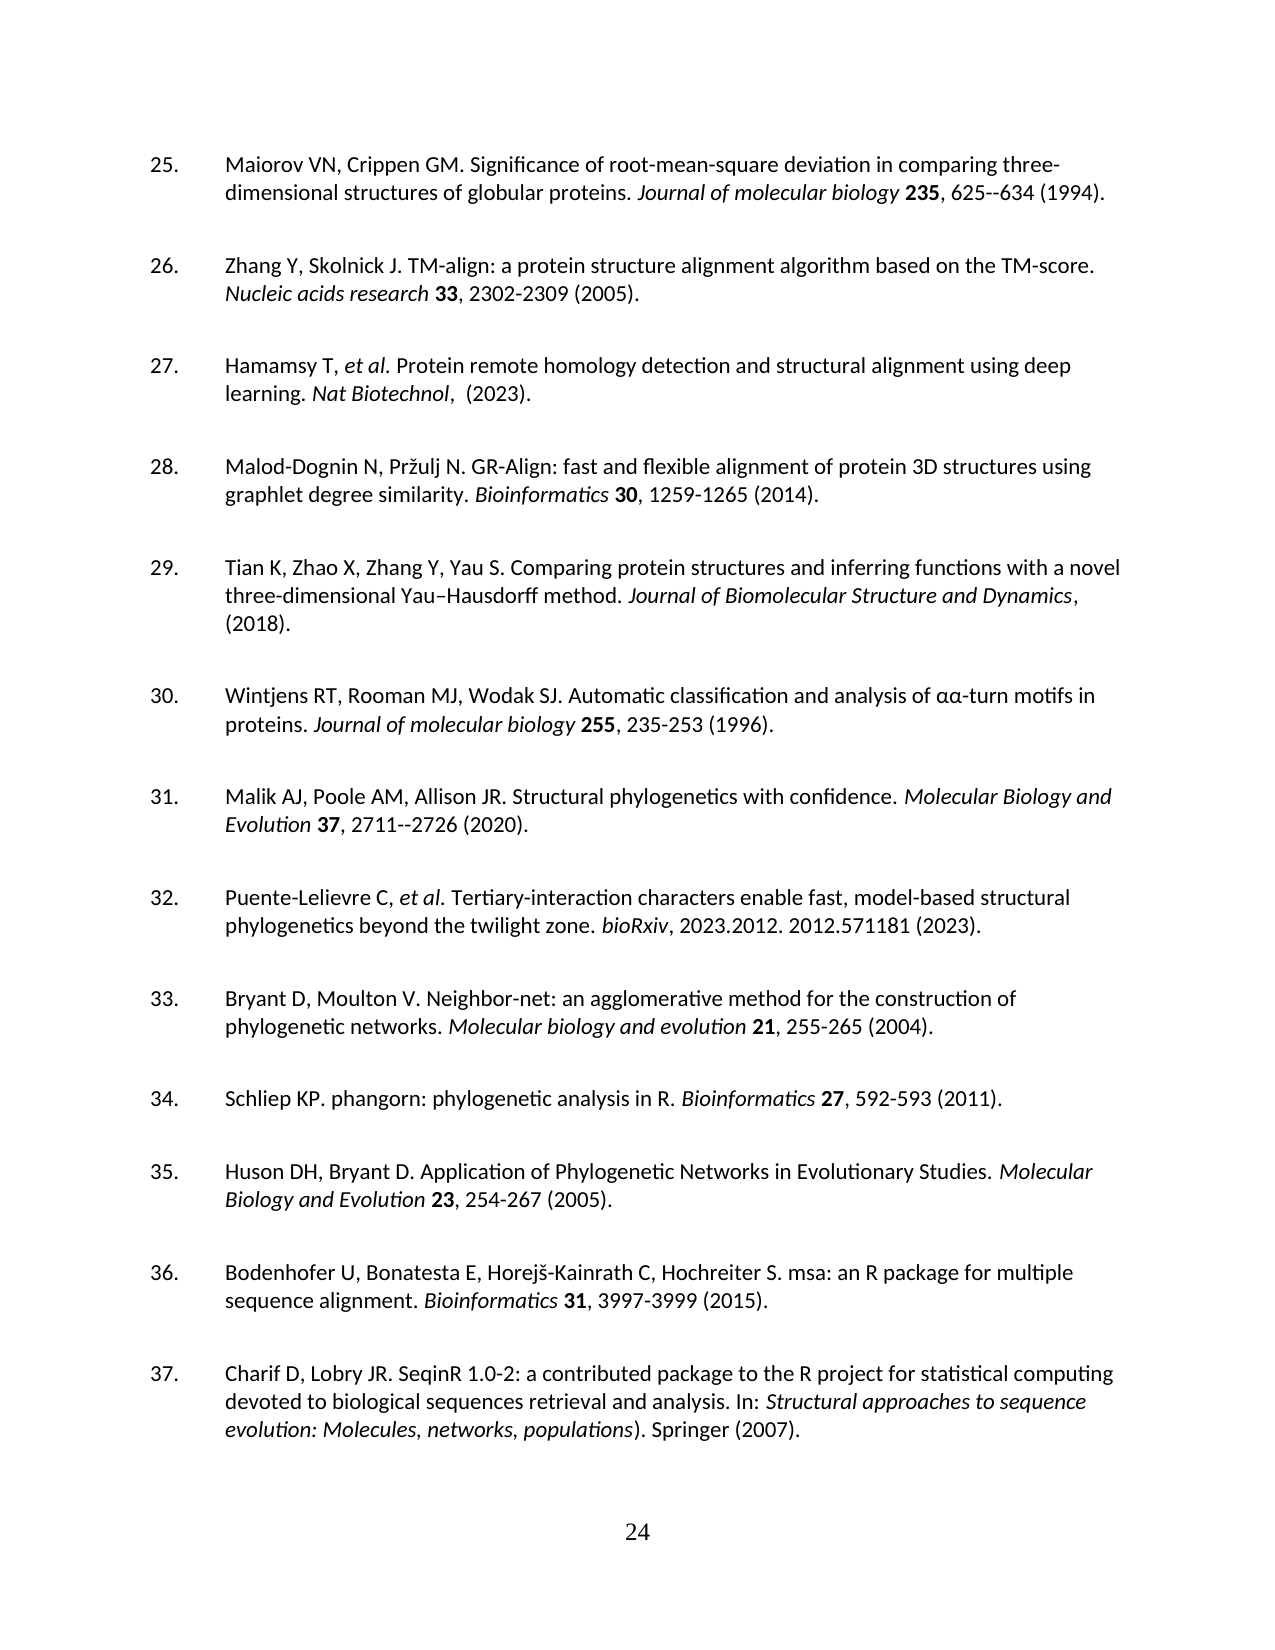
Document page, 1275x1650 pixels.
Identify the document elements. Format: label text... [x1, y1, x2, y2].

text 32. Puente-Lelievre C, et al. Tertiary-interaction characters enable fast, model-based structural phylogenetics beyond the twilight zone. bioRxiv, 2023.2012. 2012.571181 (2023). [150, 883, 1125, 939]
text 29. Tian K, Zhao X, Zhang Y, Yau S. Comparing protein structures and inferring functions with a novel three-dimensional Yau–Hausdorff method. Journal of Biomolecular Structure and Dynamics, (2018). [150, 553, 1125, 637]
text 35. Huson DH, Bryant D. Application of Phylogenetic Networks in Evolutionary Studies. Molecular Biology and Evolution 23, 254-267 (2005). [150, 1157, 1125, 1213]
text 34. Schliep KP. phangorn: phylogenetic analysis in R. Bioinformatics 27, 592-593 (2011). [150, 1084, 1125, 1113]
text 26. Zhang Y, Skolnick J. TM-align: a protein structure alignment algorithm based on the TM-score. Nucleic acids research 33, 2302-2309 (2005). [150, 251, 1125, 307]
text 36. Bodenhofer U, Bonatesta E, Horejš-Kainrath C, Hochreiter S. msa: an R package for multiple sequence alignment. Bioinformatics 31, 3997-3999 (2015). [150, 1258, 1125, 1314]
text 33. Bryant D, Moulton V. Neighbor-net: an agglomerative method for the construction of phylogenetic networks. Molecular biology and evolution 21, 255-265 (2004). [150, 984, 1125, 1040]
text 27. Hamamsy T, et al. Protein remote homology detection and structural alignment using deep learning. Nat Biotechnol, (2023). [150, 351, 1125, 407]
text 30. Wintjens RT, Rooman MJ, Wodak SJ. Automatic classification and analysis of αα-turn motifs in proteins. Journal of molecular biology 255, 235-253 (1996). [150, 682, 1125, 738]
text 31. Malik AJ, Poole AM, Allison JR. Structural phylogenetics with confidence. Molecular Biology and Evolution 37, 2711--2726 (2020). [150, 782, 1125, 838]
text 28. Malod-Dognin N, Pržulj N. GR-Align: fast and flexible alignment of protein 3D structures using graphlet degree similarity. Bioinformatics 30, 1259-1265 (2014). [150, 452, 1125, 508]
text 37. Charif D, Lobry JR. SeqinR 1.0-2: a contributed package to the R project for statistical computing devoted to biological sequences retrieval and analysis. In: Structural approaches to sequence evolution: Molecules, networks, populations). Springer (2007). [150, 1359, 1125, 1443]
text 25. Maiorov VN, Crippen GM. Significance of root-mean-square deviation in comparing three-dimensional structures of globular proteins. Journal of molecular biology 235, 625--634 (1994). [150, 150, 1125, 206]
